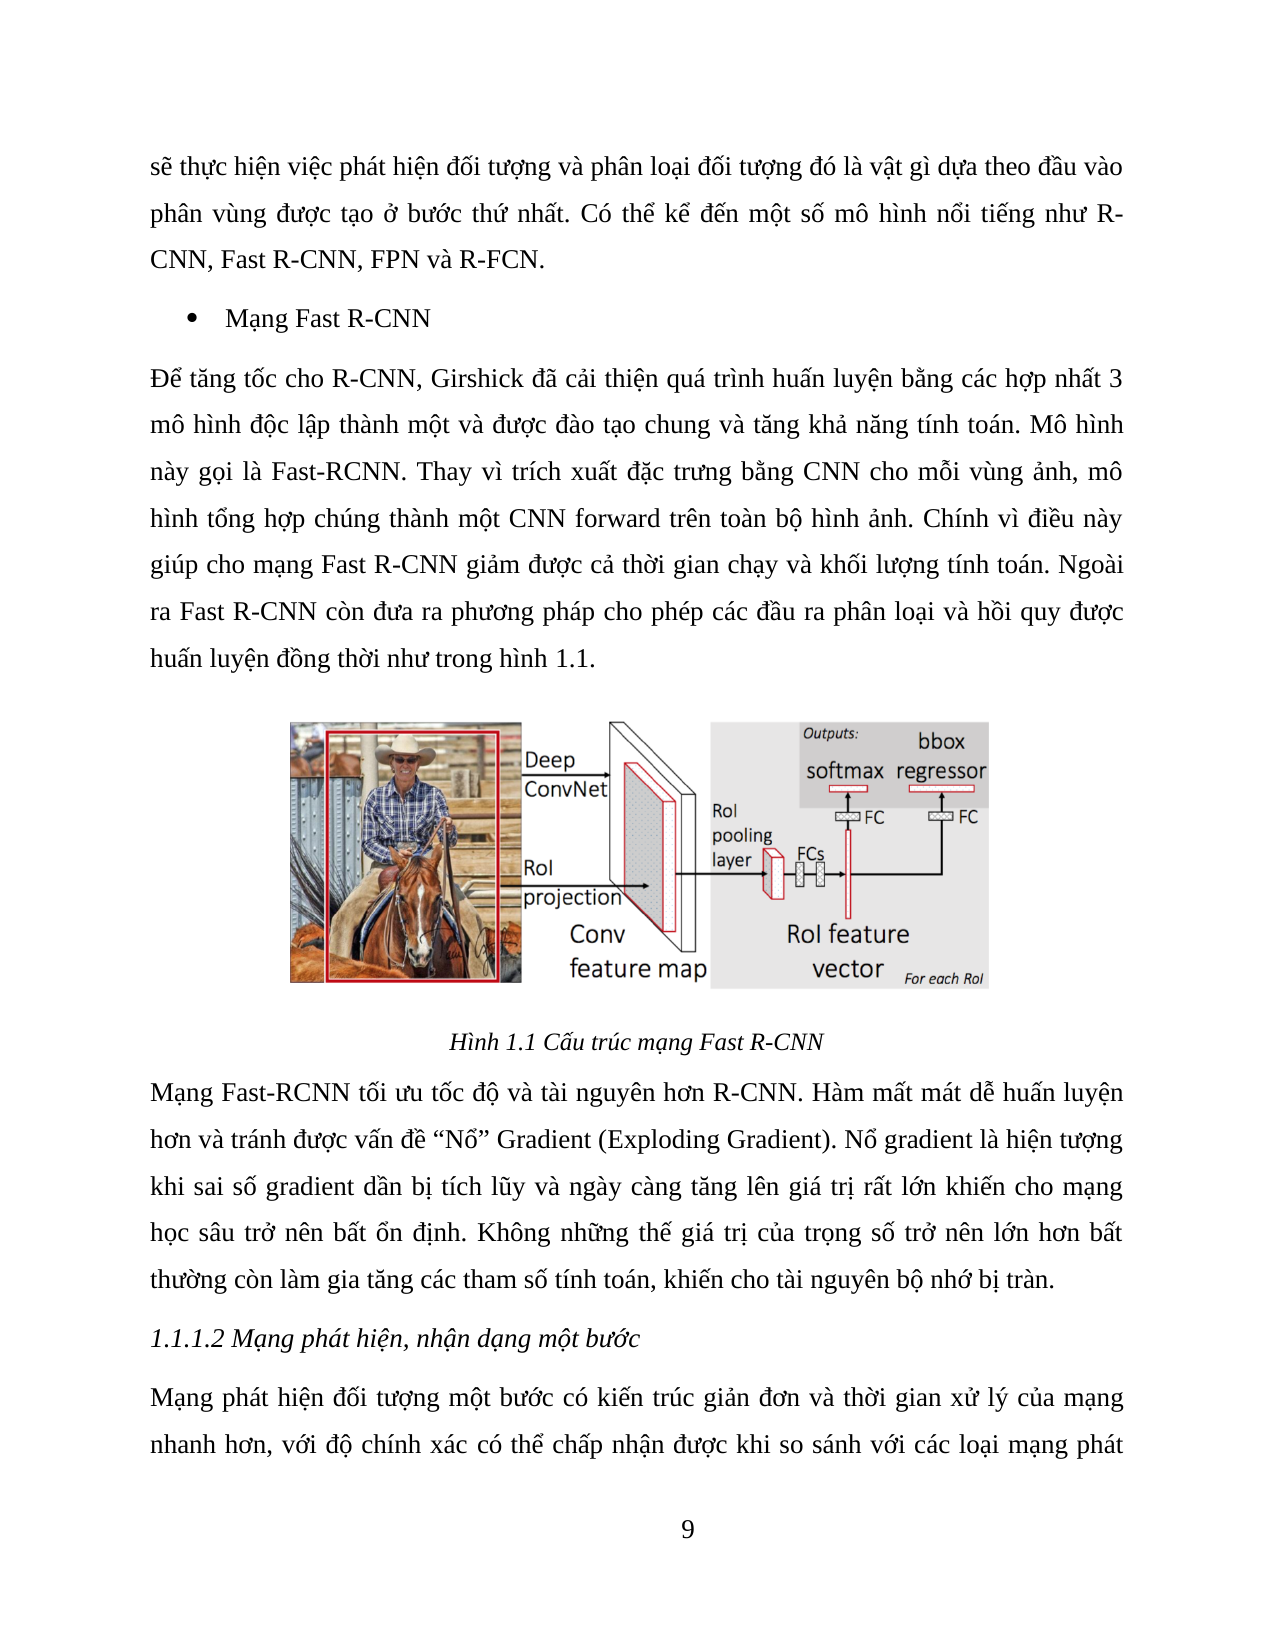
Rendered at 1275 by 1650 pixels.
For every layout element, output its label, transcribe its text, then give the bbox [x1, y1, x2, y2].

text Để tăng tốc cho R-CNN, Girshick đã cải thiện quá trình huấn luyện bằng các hợp nhất 3 mô hình độc lập thành một và được đào tạo chung và tăng khả năng tính toán. Mô hình này gọi là Fast-RCNN. Thay vì trích xuất đặc trưng bằng CNN cho mỗi vùng ảnh, mô hình tổng hợp chúng thành một CNN forward trên toàn bộ hình ảnh. Chính vì điều này giúp cho mạng Fast R-CNN giảm được cả thời gian chạy và khối lượng tính toán. Ngoài ra Fast R-CNN còn đưa ra phương pháp cho phép các đầu ra phân loại và hồi quy được huấn luyện đồng thời như trong hình 1.1. [150, 362, 1125, 673]
subtitle 1.1.1.2 Mạng phát hiện, nhận dạng một bước [150, 1322, 1125, 1353]
text Mạng Fast-RCNN tối ưu tốc độ và tài nguyên hơn R-CNN. Hàm mất mát dễ huấn luyện hơn và tránh được vấn đề “Nổ” Gradient (Exploding Gradient). Nổ gradient là hiện tượng khi sai số gradient dần bị tích lũy và ngày càng tăng lên giá trị rất lớn khiến cho mạng học sâu trở nên bất ổn định. Không những thế giá trị của trọng số trở nên lớn hơn bất thường còn làm gia tăng các tham số tính toán, khiến cho tài nguyên bộ nhớ bị tràn. [150, 1076, 1125, 1294]
picture [271, 701, 1004, 999]
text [150, 1381, 1125, 1459]
list Mạng Fast R-CNN [187, 302, 1125, 334]
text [150, 150, 1125, 274]
